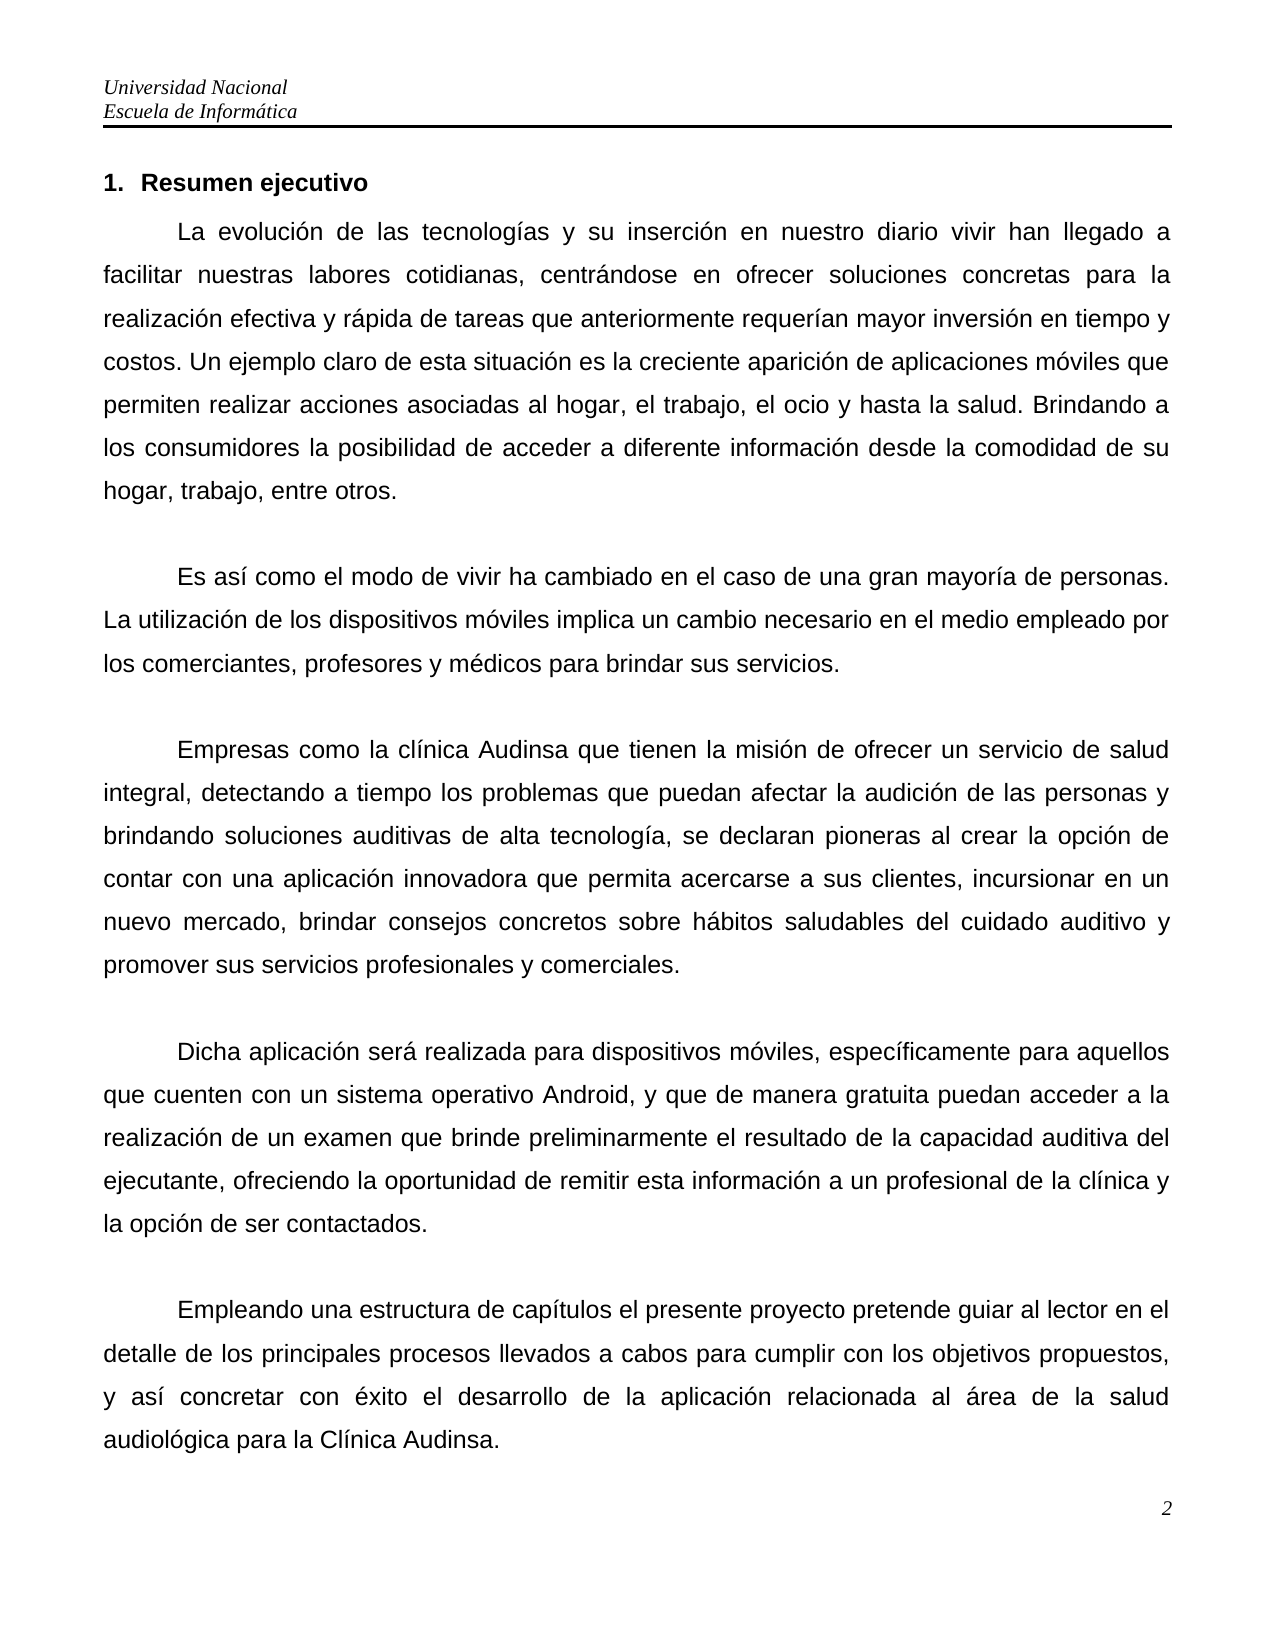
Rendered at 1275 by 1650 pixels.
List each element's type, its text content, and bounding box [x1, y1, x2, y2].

text Dicha aplicación será realizada para dispositivos móviles, específicamente para aquellos que cuenten con un sistema operativo Android, y que de manera gratuita puedan acceder a la realización de un examen que brinde preliminarmente el resultado de la capacidad auditiva del ejecutante, ofreciendo la oportunidad de remitir esta información a un profesional de la clínica y la opción de ser contactados. [103, 1037, 1172, 1238]
text Empresas como la clínica Audinsa que tienen la misión de ofrecer un servicio de salud integral, detectando a tiempo los problemas que puedan afectar la audición de las personas y brindando soluciones auditivas de alta tecnología, se declaran pioneras al crear la opción de contar con una aplicación innovadora que permita acercarse a sus clientes, incursionar en un nuevo mercado, brindar consejos concretos sobre hábitos saludables del cuidado auditivo y promover sus servicios profesionales y comerciales. [103, 735, 1172, 979]
text La evolución de las tecnologías y su inserción en nuestro diario vivir han llegado a facilitar nuestras labores cotidianas, centrándose en ofrecer soluciones concretas para la realización efectiva y rápida de tareas que anteriormente requerían mayor inversión en tiempo y costos. Un ejemplo claro de esta situación es la creciente aparición de aplicaciones móviles que permiten realizar acciones asociadas al hogar, el trabajo, el ocio y hasta la salud. Brindando a los consumidores la posibilidad de acceder a diferente información desde la comodidad de su hogar, trabajo, entre otros. [103, 217, 1172, 505]
text Resumen ejecutivo [103, 168, 1172, 197]
text Empleando una estructura de capítulos el presente proyecto pretende guiar al lector en el detalle de los principales procesos llevados a cabos para cumplir con los objetivos propuestos, y así concretar con éxito el desarrollo de la aplicación relacionada al área de la salud audiológica para la Clínica Audinsa. [103, 1296, 1172, 1454]
text Es así como el modo de vivir ha cambiado en el caso de una gran mayoría de personas. La utilización de los dispositivos móviles implica un cambio necesario en el medio empleado por los comerciantes, profesores y médicos para brindar sus servicios. [103, 562, 1172, 677]
